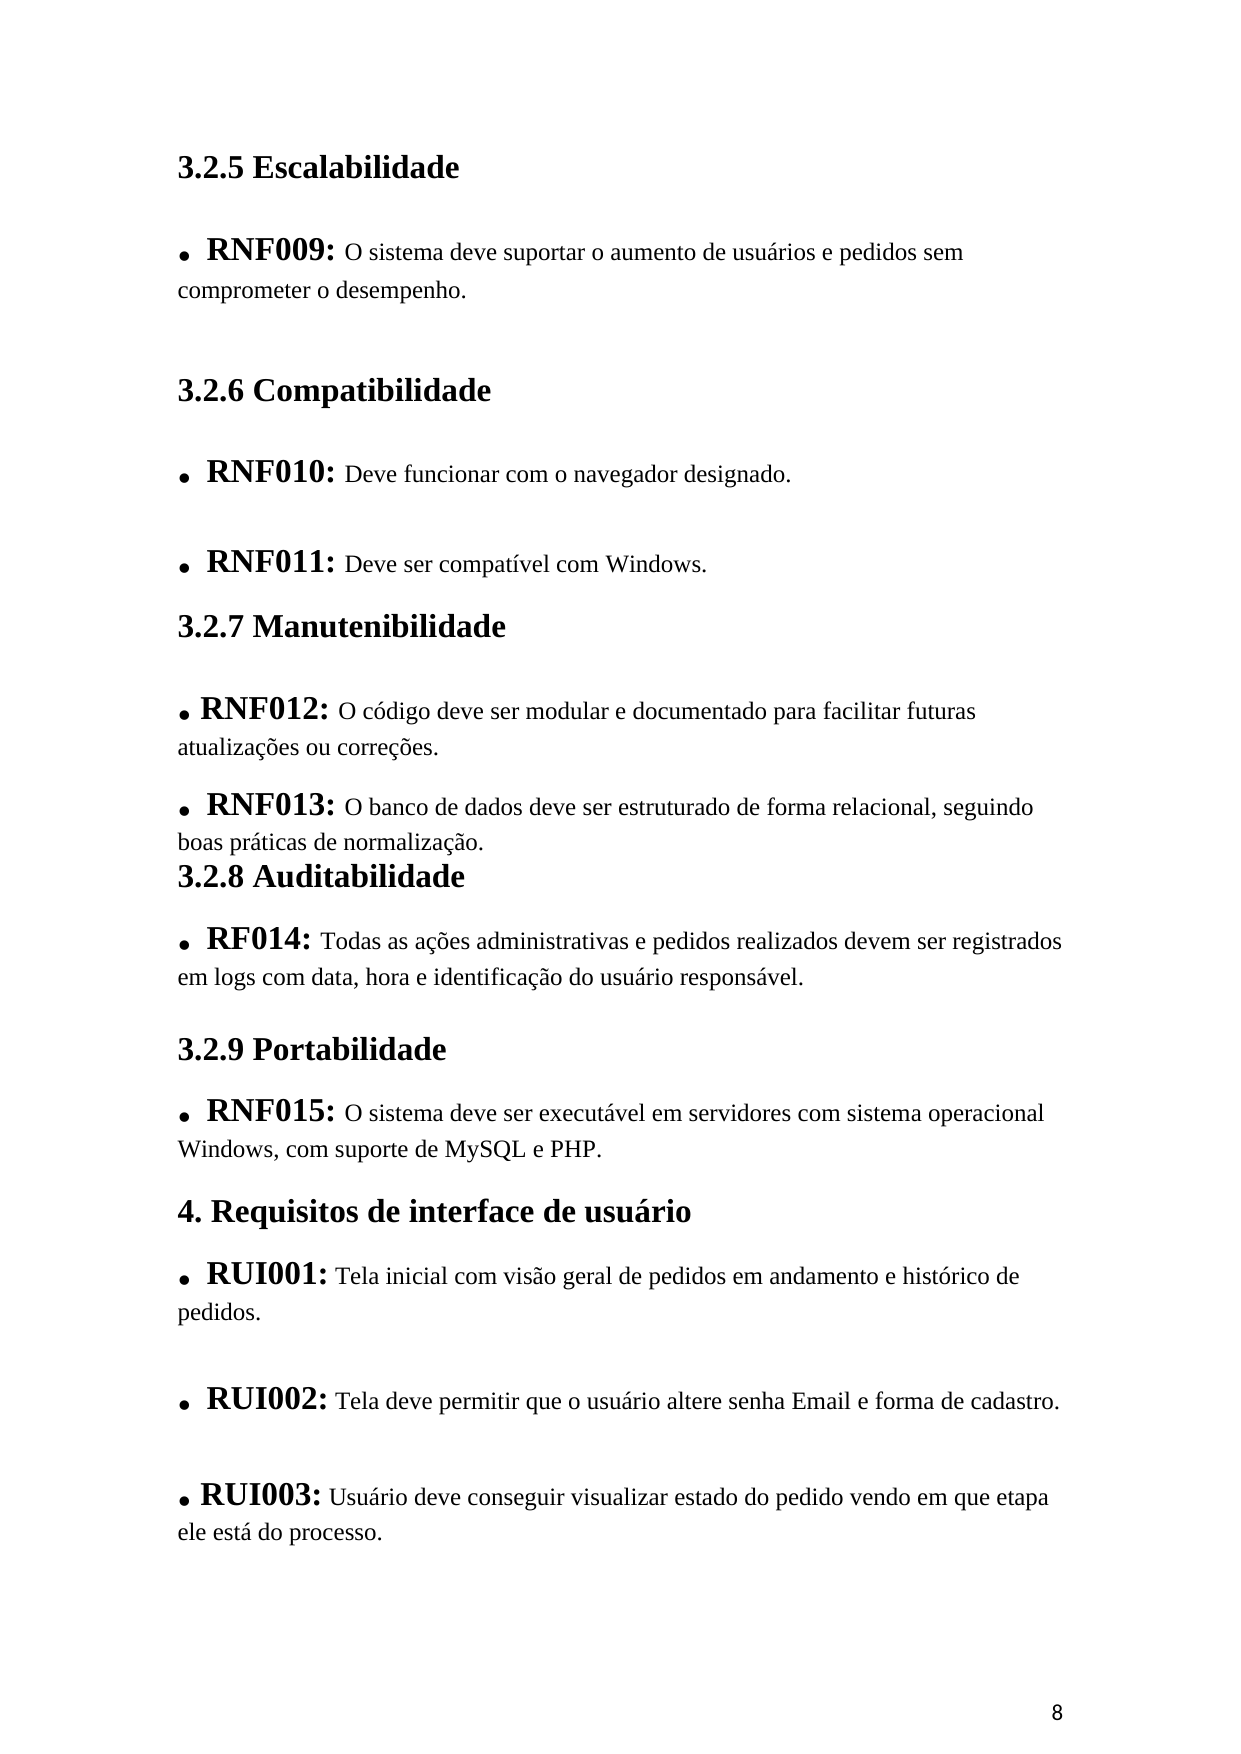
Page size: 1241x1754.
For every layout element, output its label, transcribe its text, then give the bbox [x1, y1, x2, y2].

text . RUI002: Tela deve permitir que o usuário altere senha Email e forma de cadastro. [177, 1354, 1063, 1422]
text . RNF011: Deve ser compatível com Windows. [177, 517, 1063, 584]
text 3.2.8 Auditabilidade [177, 856, 1063, 894]
text 3.2.7 Manutenibilidade [177, 607, 1063, 645]
text . RNF013: O banco de dados deve ser estruturado de forma relacional, seguindo boas práticas de normalização. [177, 760, 1063, 856]
text . RUI001: Tela inicial com visão geral de pedidos em andamento e histórico de pedidos. [177, 1230, 1063, 1326]
text . RF014: Todas as ações administrativas e pedidos realizados devem ser registrados em logs com data, hora e identificação do usuário responsável. [177, 894, 1063, 990]
text 3.2.9 Portabilidade [177, 1029, 1063, 1067]
text 3.2.5 Escalabilidade [177, 148, 1063, 186]
text 4. Requisitos de interface de usuário [177, 1192, 1063, 1230]
text . RNF009: O sistema deve suportar o aumento de usuários e pedidos sem comprometer o desempenho. [177, 206, 1063, 304]
text . RNF015: O sistema deve ser executável em servidores com sistema operacional Windows, com suporte de MySQL e PHP. [177, 1067, 1063, 1163]
text 3.2.6 Compatibilidade [177, 370, 1063, 409]
text . RUI003: Usuário deve conseguir visualizar estado do pedido vendo em que etapa ele está do processo. [177, 1450, 1063, 1546]
text . RNF012: O código deve ser modular e documentado para facilitar futuras atualizações ou correções. [177, 664, 1063, 760]
text . RNF010: Deve funcionar com o navegador designado. [177, 428, 1063, 496]
